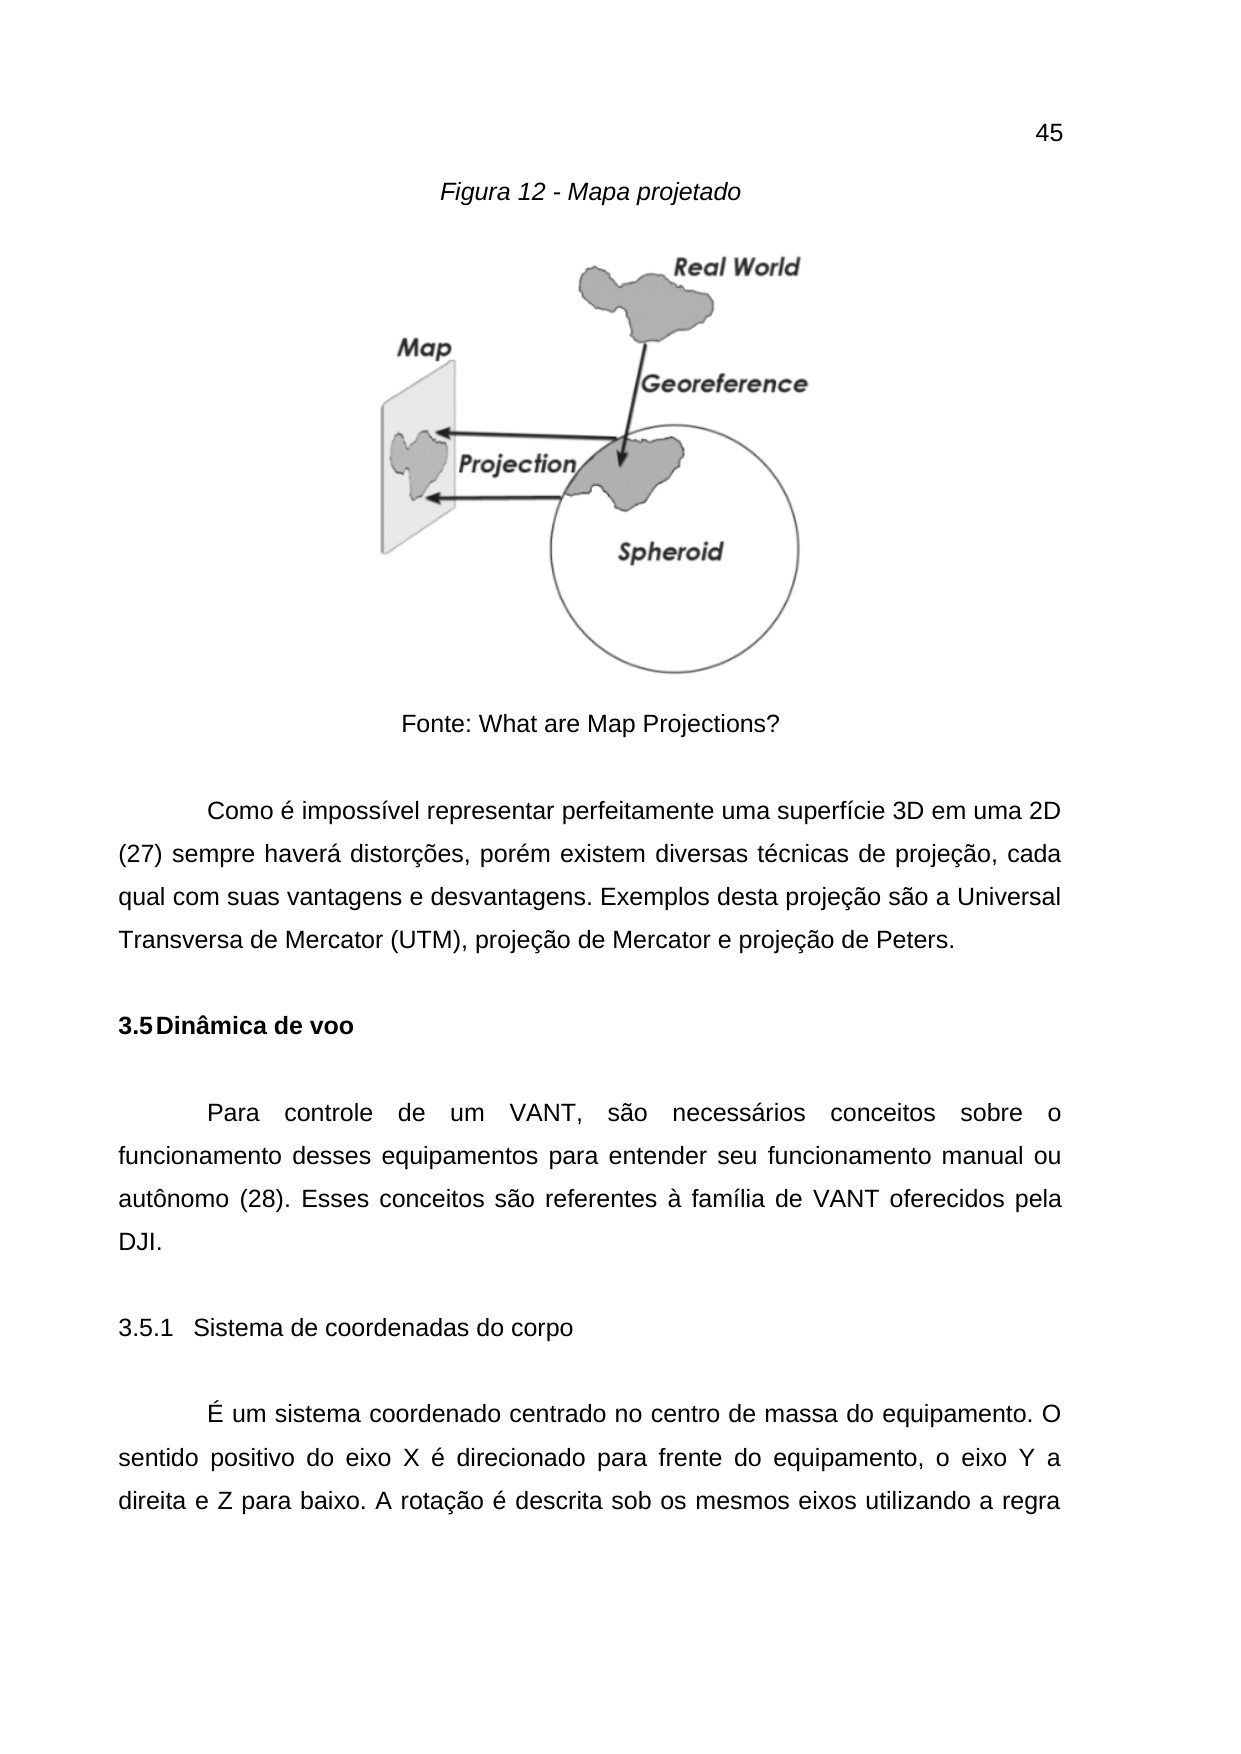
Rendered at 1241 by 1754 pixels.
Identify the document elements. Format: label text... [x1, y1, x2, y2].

subtitle Dinâmica de voo [118, 1011, 1063, 1040]
text Como é impossível representar perfeitamente uma superfície 3D em uma 2D sempre haverá distorções, porém existem diversas técnicas de projeção, cada qual com suas vantagens e desvantagens. Exemplos desta projeção são a Universal Transversa de Mercator (UTM), projeção de Mercator e projeção de Peters. [118, 796, 1063, 954]
subtitle Sistema de coordenadas do corpo [118, 1313, 1063, 1342]
text Fonte: What are Map Projections? [118, 709, 1063, 738]
picture [337, 220, 844, 696]
text Para controle de um VANT, são necessários conceitos sobre o funcionamento desses equipamentos para entender seu funcionamento manual ou autônomo. Esses conceitos são referentes à família de VANT oferecidos pela DJI. [118, 1098, 1063, 1256]
